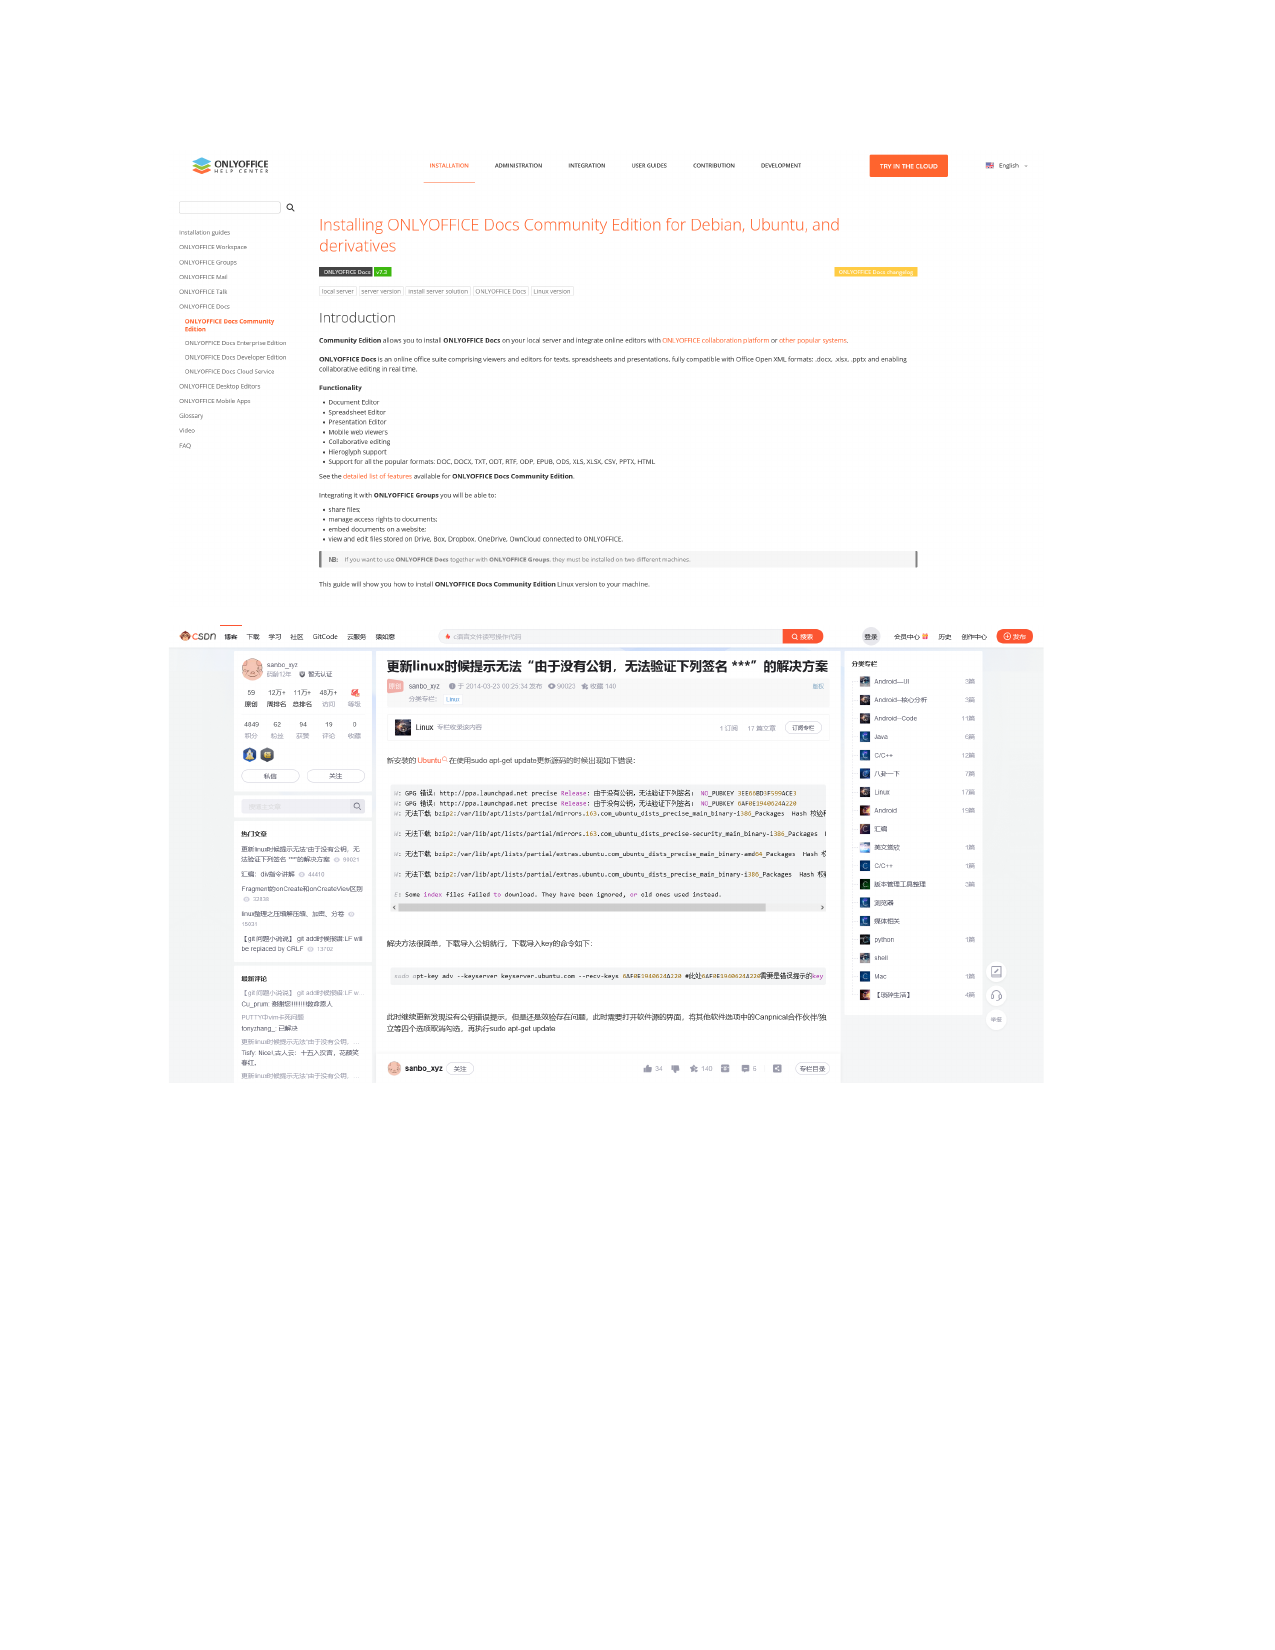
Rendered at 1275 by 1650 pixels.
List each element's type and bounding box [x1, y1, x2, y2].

picture [168, 625, 1044, 1083]
picture [168, 150, 1044, 607]
